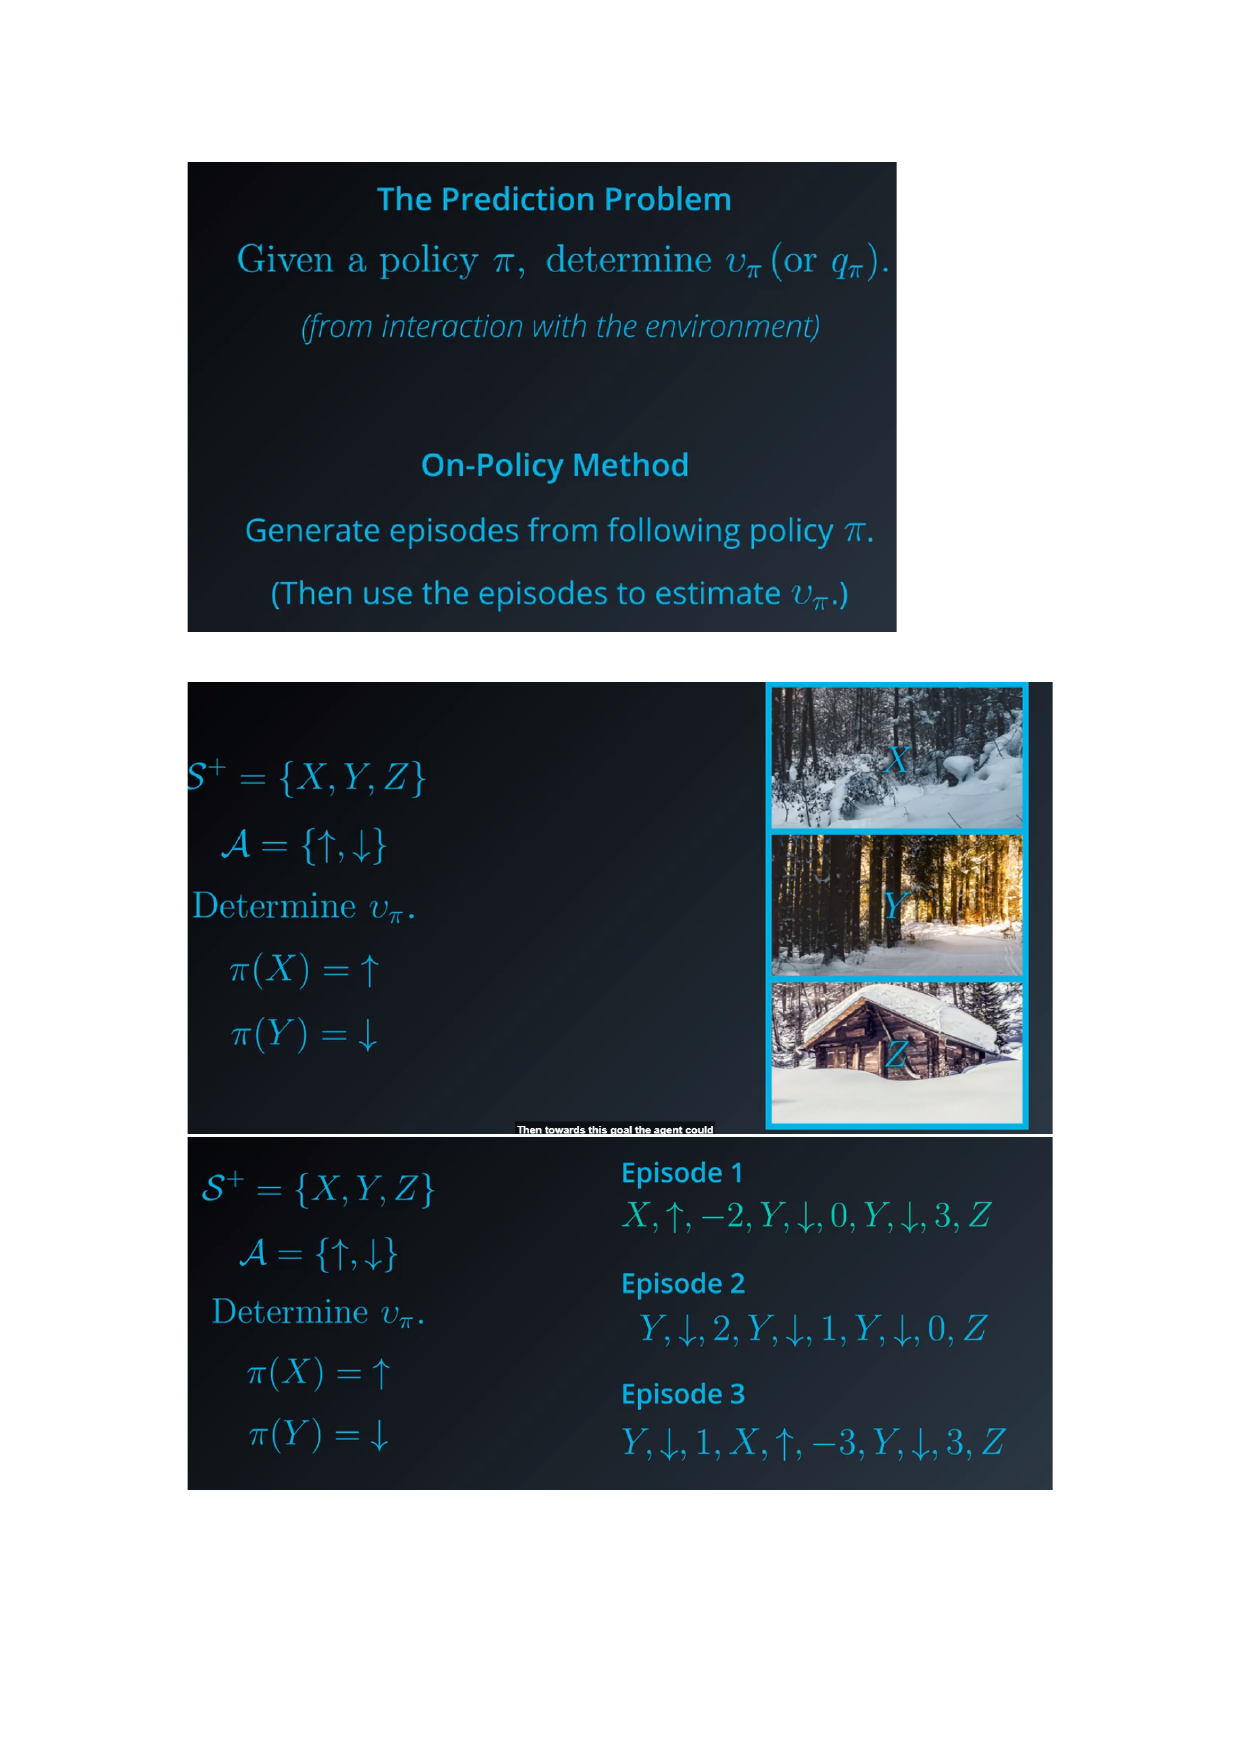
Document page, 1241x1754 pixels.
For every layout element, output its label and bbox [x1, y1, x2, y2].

picture [187, 1137, 1053, 1490]
picture [187, 162, 897, 632]
picture [771, 835, 1023, 976]
picture [771, 982, 1023, 1123]
picture [771, 687, 1023, 828]
picture [187, 682, 1053, 1134]
